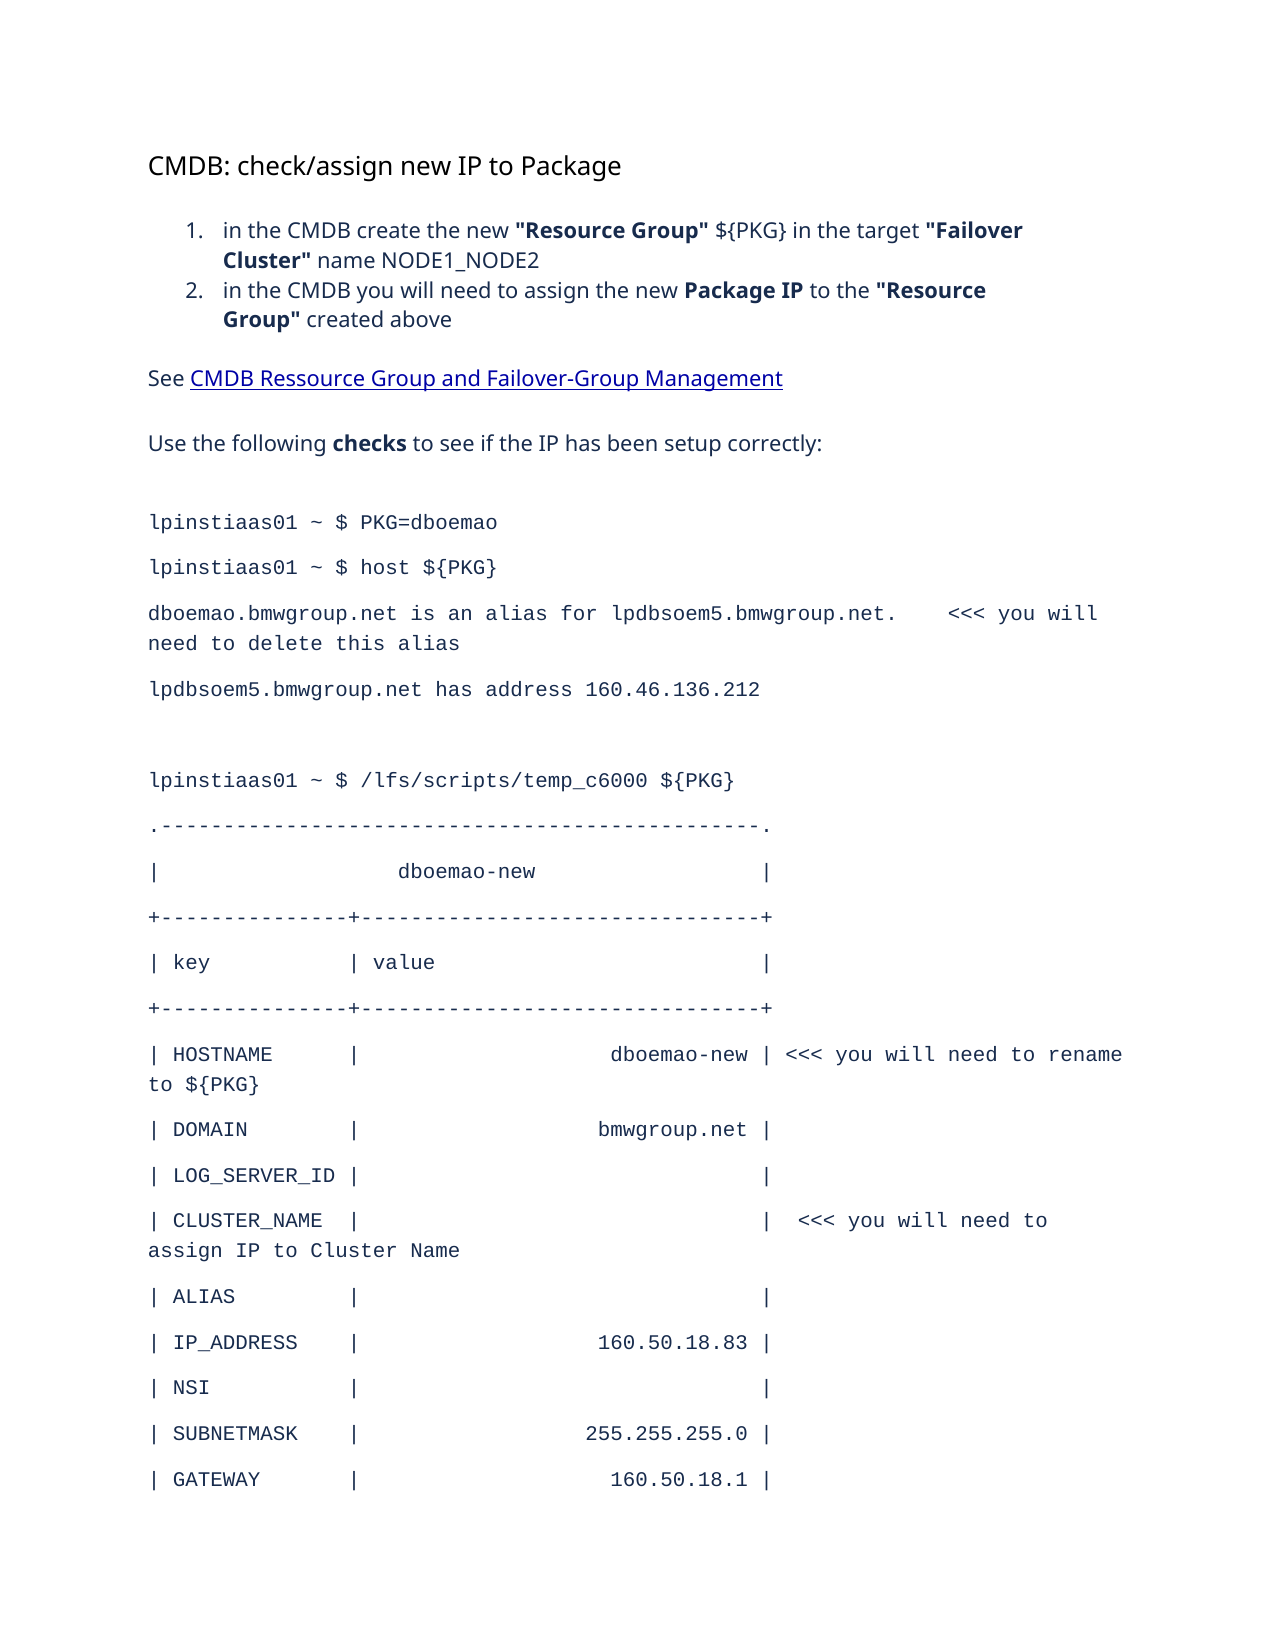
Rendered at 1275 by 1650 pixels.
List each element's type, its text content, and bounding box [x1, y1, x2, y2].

subtitle CMDB: check/assign new IP to Package [148, 240, 1127, 275]
text | HOSTNAME | dboemao-new | <<< you will need to rename to ${PKG} [148, 1129, 1127, 1189]
text | key | value | [148, 1038, 1127, 1068]
text | ALIAS | | [148, 1372, 1127, 1402]
text .------------------------------------------------. [148, 901, 1127, 931]
text +---------------+--------------------------------+ [148, 993, 1127, 1023]
text | NSI | | [148, 1463, 1127, 1493]
text +---------------+--------------------------------+ [148, 1084, 1127, 1114]
text lpinstiaas01 ~ $ PKG=dboemao [148, 598, 1127, 628]
text dboemao.bmwgroup.net is an alias for lpdbsoem5.bmwgroup.net. <<< you will need to delete this alias [148, 689, 1127, 749]
list in the CMDB you will need to assign the new Package IP to the "Resource Group" created above [185, 367, 1127, 427]
text lpinstiaas01 ~ $ /lfs/scripts/temp_c6000 ${PKG} [148, 856, 1127, 886]
text | DOMAIN | bmwgroup.net | [148, 1205, 1127, 1235]
text See CMDB Ressource Group and Failover-Group Management Use the following checks to see if the IP has been setup correctly: [148, 456, 1127, 580]
subtitle Migrating the Package [148, 148, 1127, 193]
text | CLUSTER_NAME | | <<< you will need to assign IP to Cluster Name [148, 1296, 1127, 1356]
text lpdbsoem5.bmwgroup.net has address 160.46.136.212 [148, 764, 1127, 794]
text | LOG_SERVER_ID | | [148, 1251, 1127, 1281]
text lpinstiaas01 ~ $ host ${PKG} [148, 643, 1127, 673]
list in the CMDB create the new "Resource Group" ${PKG} in the target "Failover Cluster" name NODE1_NODE2 [185, 307, 1127, 367]
text | IP_ADDRESS | 160.50.18.83 | [148, 1418, 1127, 1448]
text | dboemao-new | [148, 947, 1127, 977]
